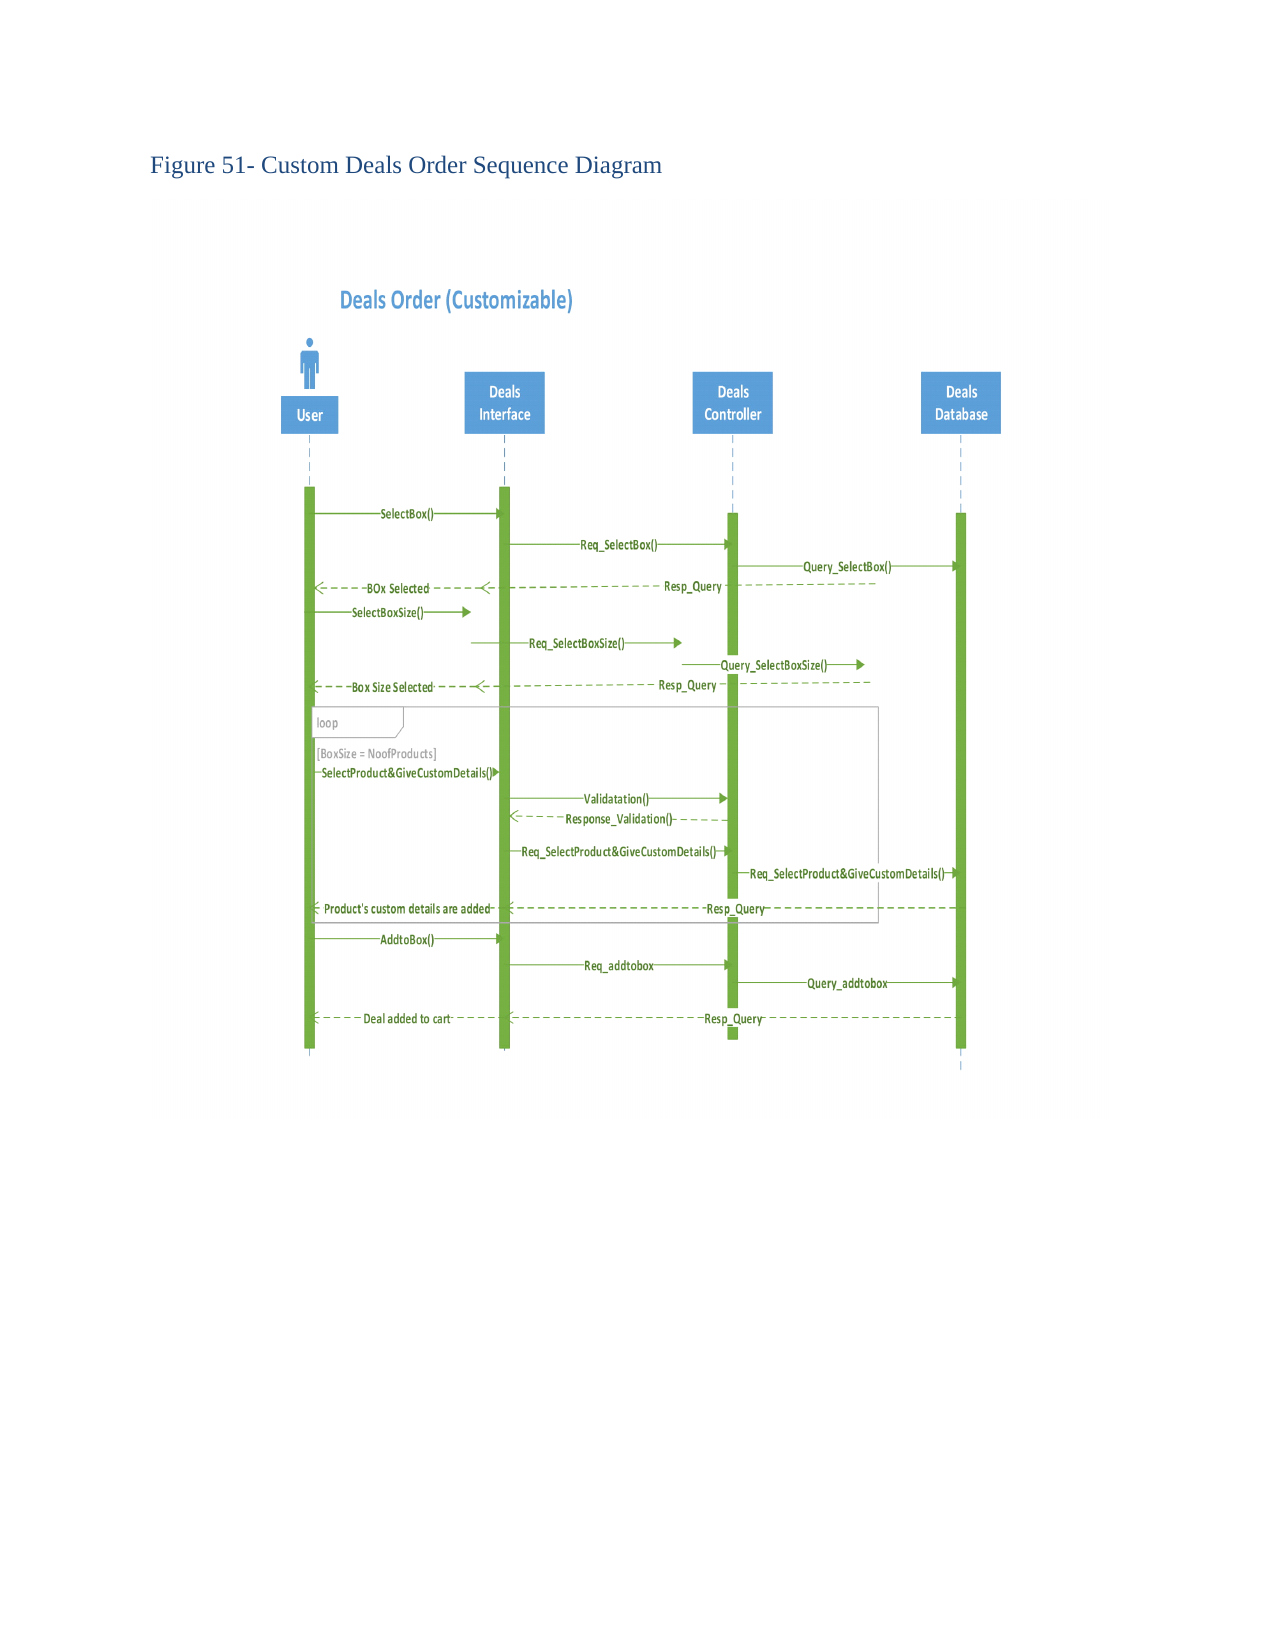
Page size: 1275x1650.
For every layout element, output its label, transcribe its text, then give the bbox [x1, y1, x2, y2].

text Figure 51- Custom Deals Order Sequence Diagram [150, 150, 1125, 179]
